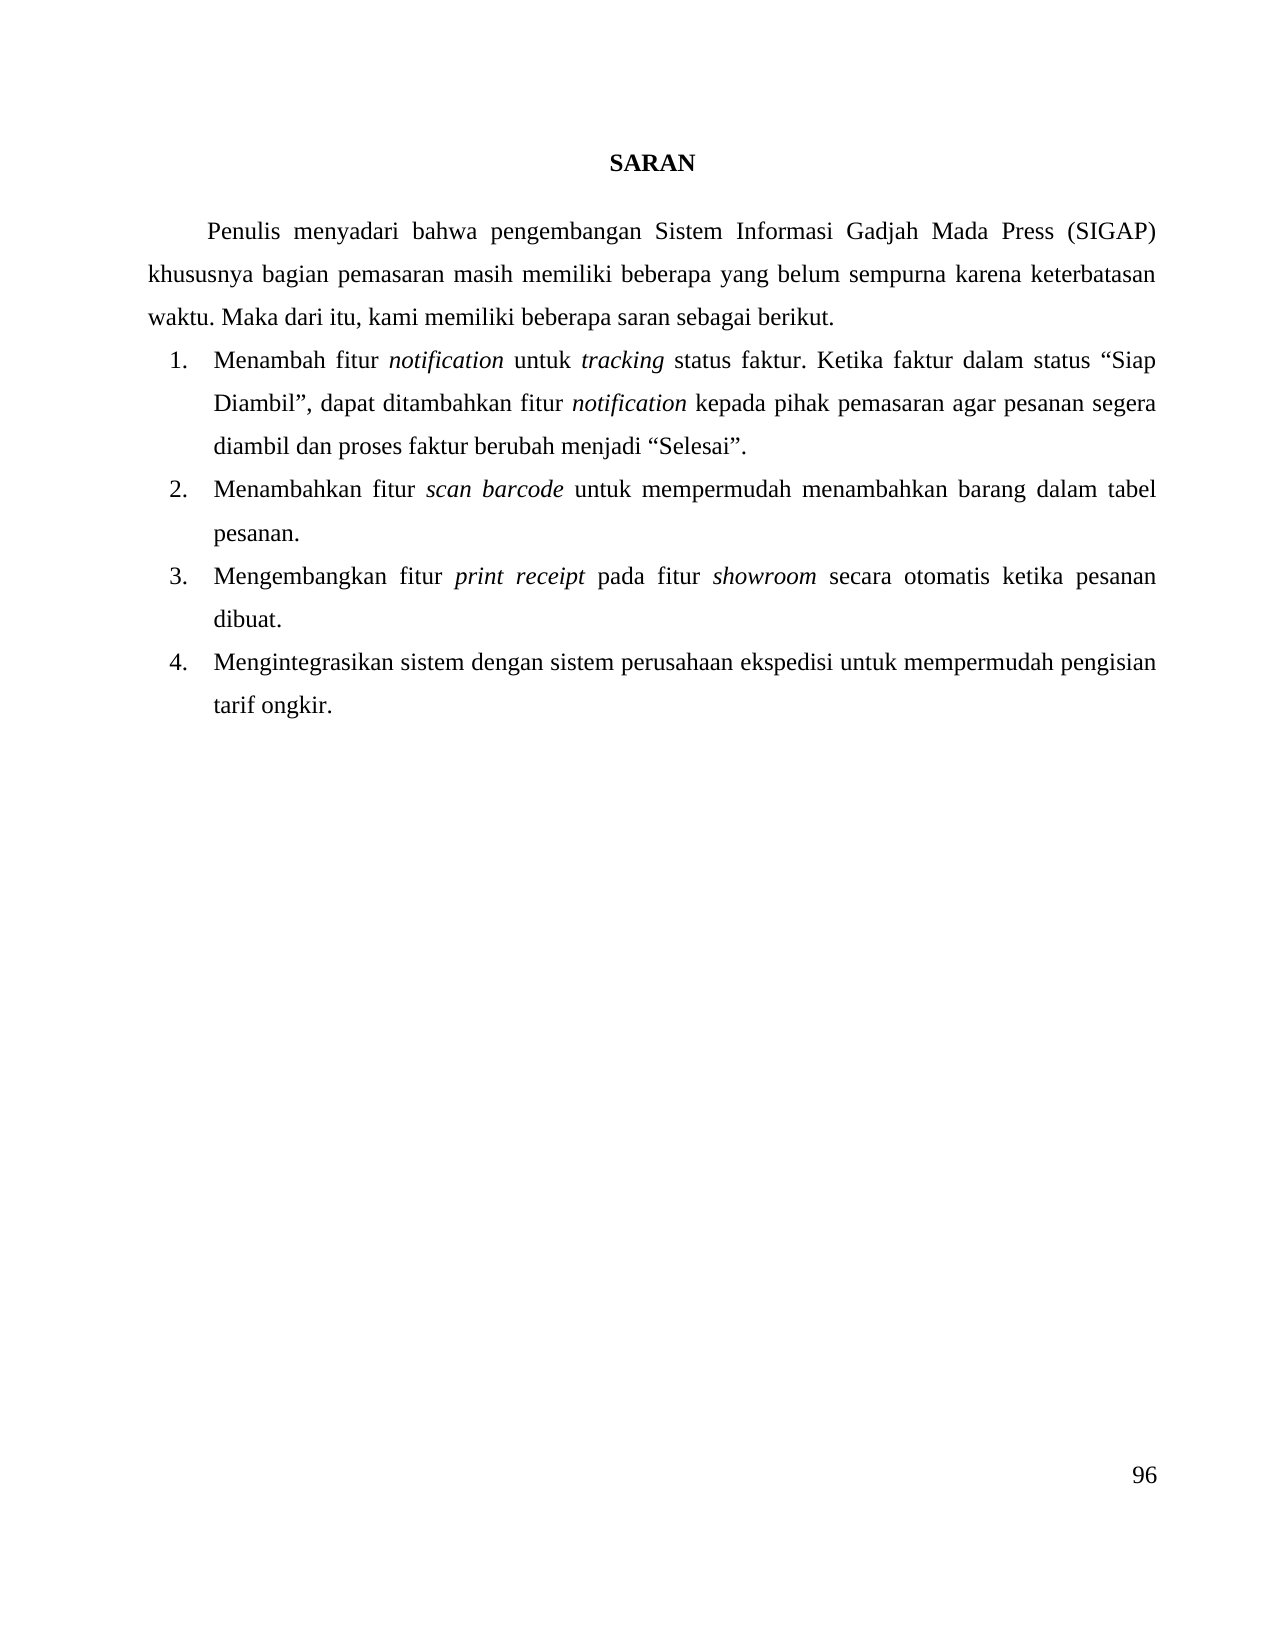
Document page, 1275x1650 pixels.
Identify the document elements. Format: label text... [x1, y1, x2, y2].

list Menambahkan fitur scan barcode untuk mempermudah menambahkan barang dalam tabel pesanan. [169, 474, 1157, 546]
list Menambah fitur notification untuk tracking status faktur. Ketika faktur dalam status “Siap Diambil”, dapat ditambahkan fitur notification kepada pihak pemasaran agar pesanan segera diambil dan proses faktur berubah menjadi “Selesai”. [169, 345, 1157, 460]
text SARAN [148, 148, 1157, 176]
text Penulis menyadari bahwa pengembangan Sistem Informasi Gadjah Mada Press (SIGAP) khususnya bagian pemasaran masih memiliki beberapa yang belum sempurna karena keterbatasan waktu. Maka dari itu, kami memiliki beberapa saran sebagai berikut. [148, 216, 1157, 331]
list Mengembangkan fitur print receipt pada fitur showroom secara otomatis ketika pesanan dibuat. [169, 561, 1157, 633]
list Mengintegrasikan sistem dengan sistem perusahaan ekspedisi untuk mempermudah pengisian tarif ongkir. [169, 647, 1157, 719]
